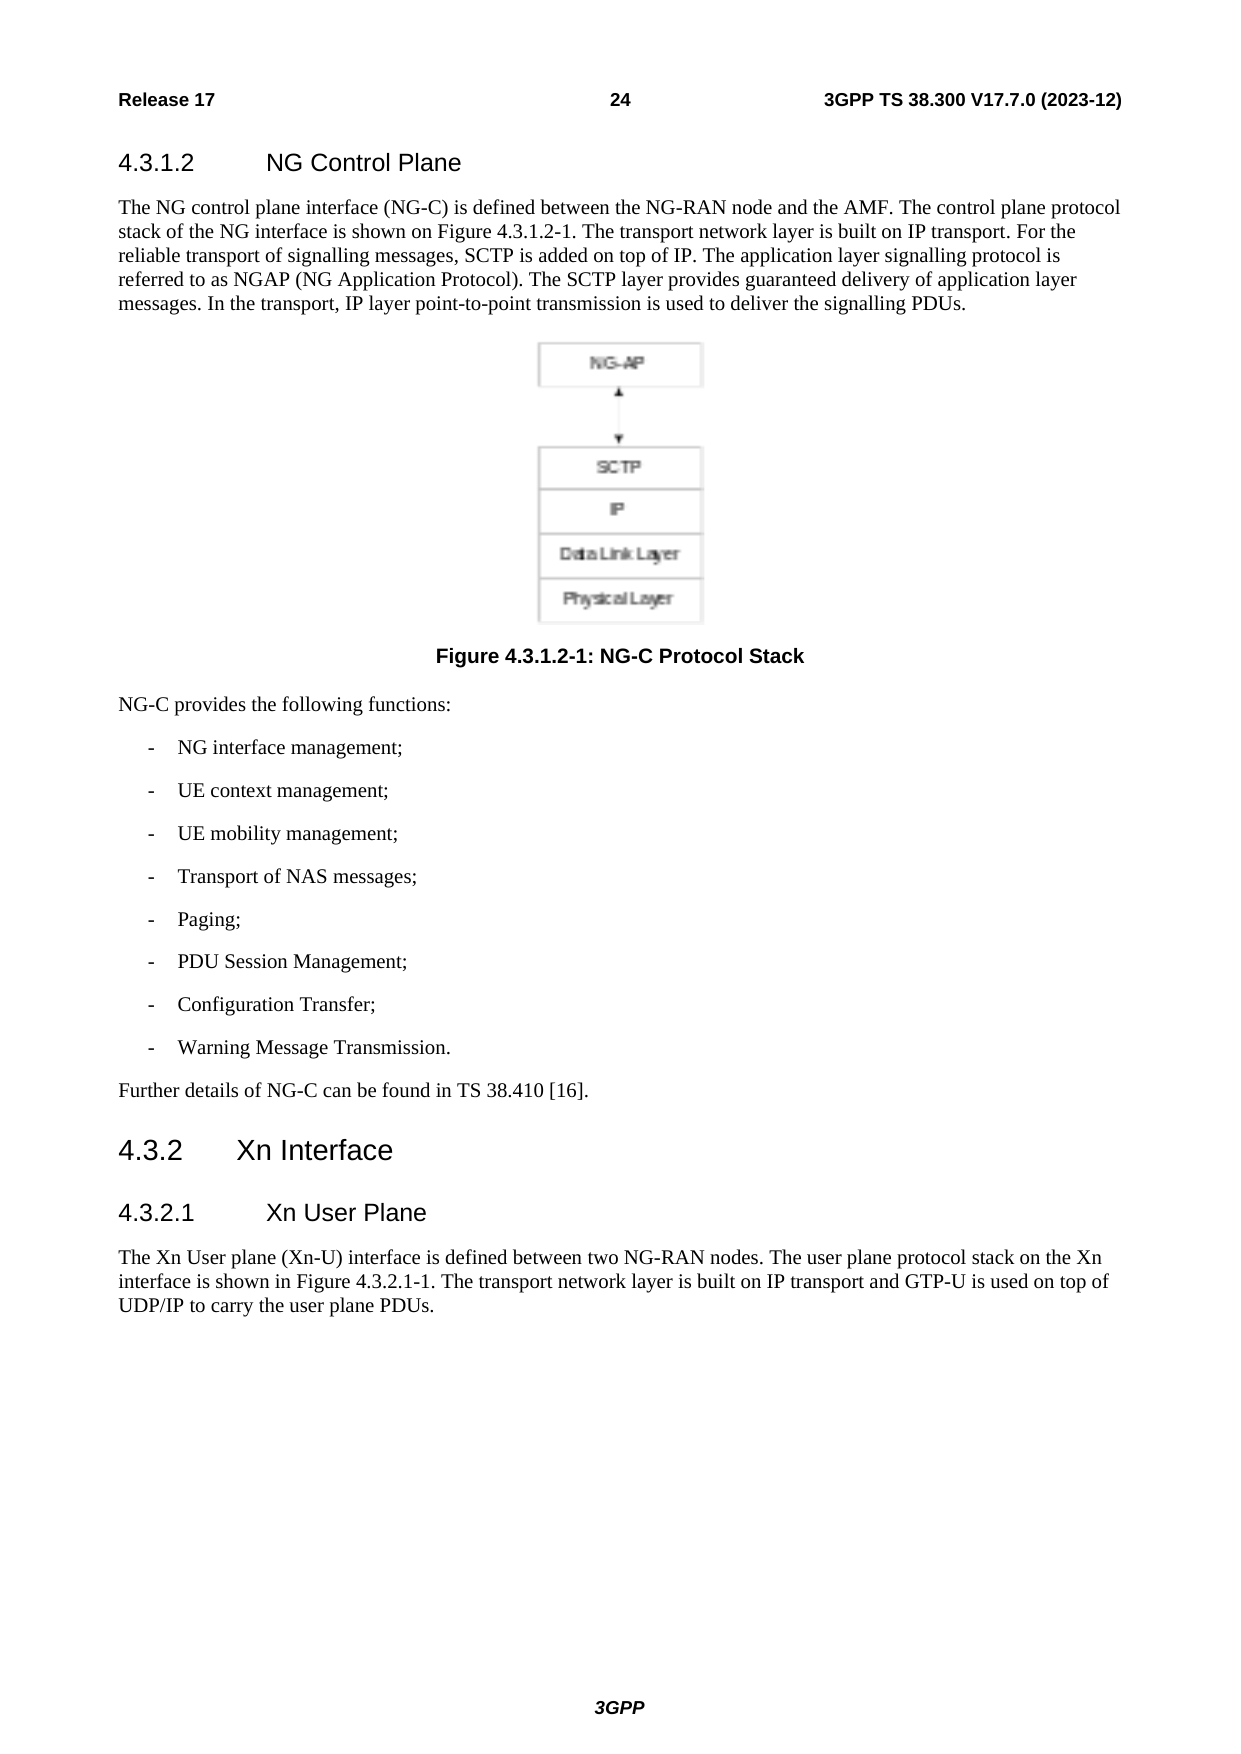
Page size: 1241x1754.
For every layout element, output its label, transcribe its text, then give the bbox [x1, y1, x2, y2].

text Further details of NG-C can be found in TS 38.410 [16]. [118, 1078, 1122, 1102]
text - Warning Message Transmission. [148, 1035, 1122, 1059]
text Figure 4.3.1.2-1: NG-C Protocol Stack [118, 643, 1122, 667]
subtitle 4.3.2 Xn Interface [118, 1133, 1122, 1167]
text - NG interface management; [148, 735, 1122, 759]
subtitle 4.3.2.1 Xn User Plane [118, 1198, 1122, 1227]
text - Paging; [148, 906, 1122, 931]
text - UE context management; [148, 778, 1122, 802]
text - PDU Session Management; [148, 949, 1122, 973]
subtitle 4.3.1.2 NG Control Plane [118, 147, 1122, 176]
text - Configuration Transfer; [148, 992, 1122, 1016]
text - Transport of NAS messages; [148, 864, 1122, 888]
text NG-C provides the following functions: [118, 692, 1122, 716]
text The NG control plane interface (NG-C) is defined between the NG-RAN node and the AMF. The control plane protocol stack of the NG interface is shown on Figure 4.3.1.2-1. The transport network layer is built on IP transport. For the reliable transport of signalling messages, SCTP is added on top of IP. The application layer signalling protocol is referred to as NGAP (NG Application Protocol). The SCTP layer provides guaranteed delivery of application layer messages. In the transport, IP layer point-to-point transmission is used to deliver the signalling PDUs. [118, 195, 1122, 315]
text - UE mobility management; [148, 821, 1122, 845]
text The Xn User plane (Xn-U) interface is defined between two NG-RAN nodes. The user plane protocol stack on the Xn interface is shown in Figure 4.3.2.1-1. The transport network layer is built on IP transport and GTP-U is used on top of UDP/IP to carry the user plane PDUs. [118, 1245, 1122, 1317]
